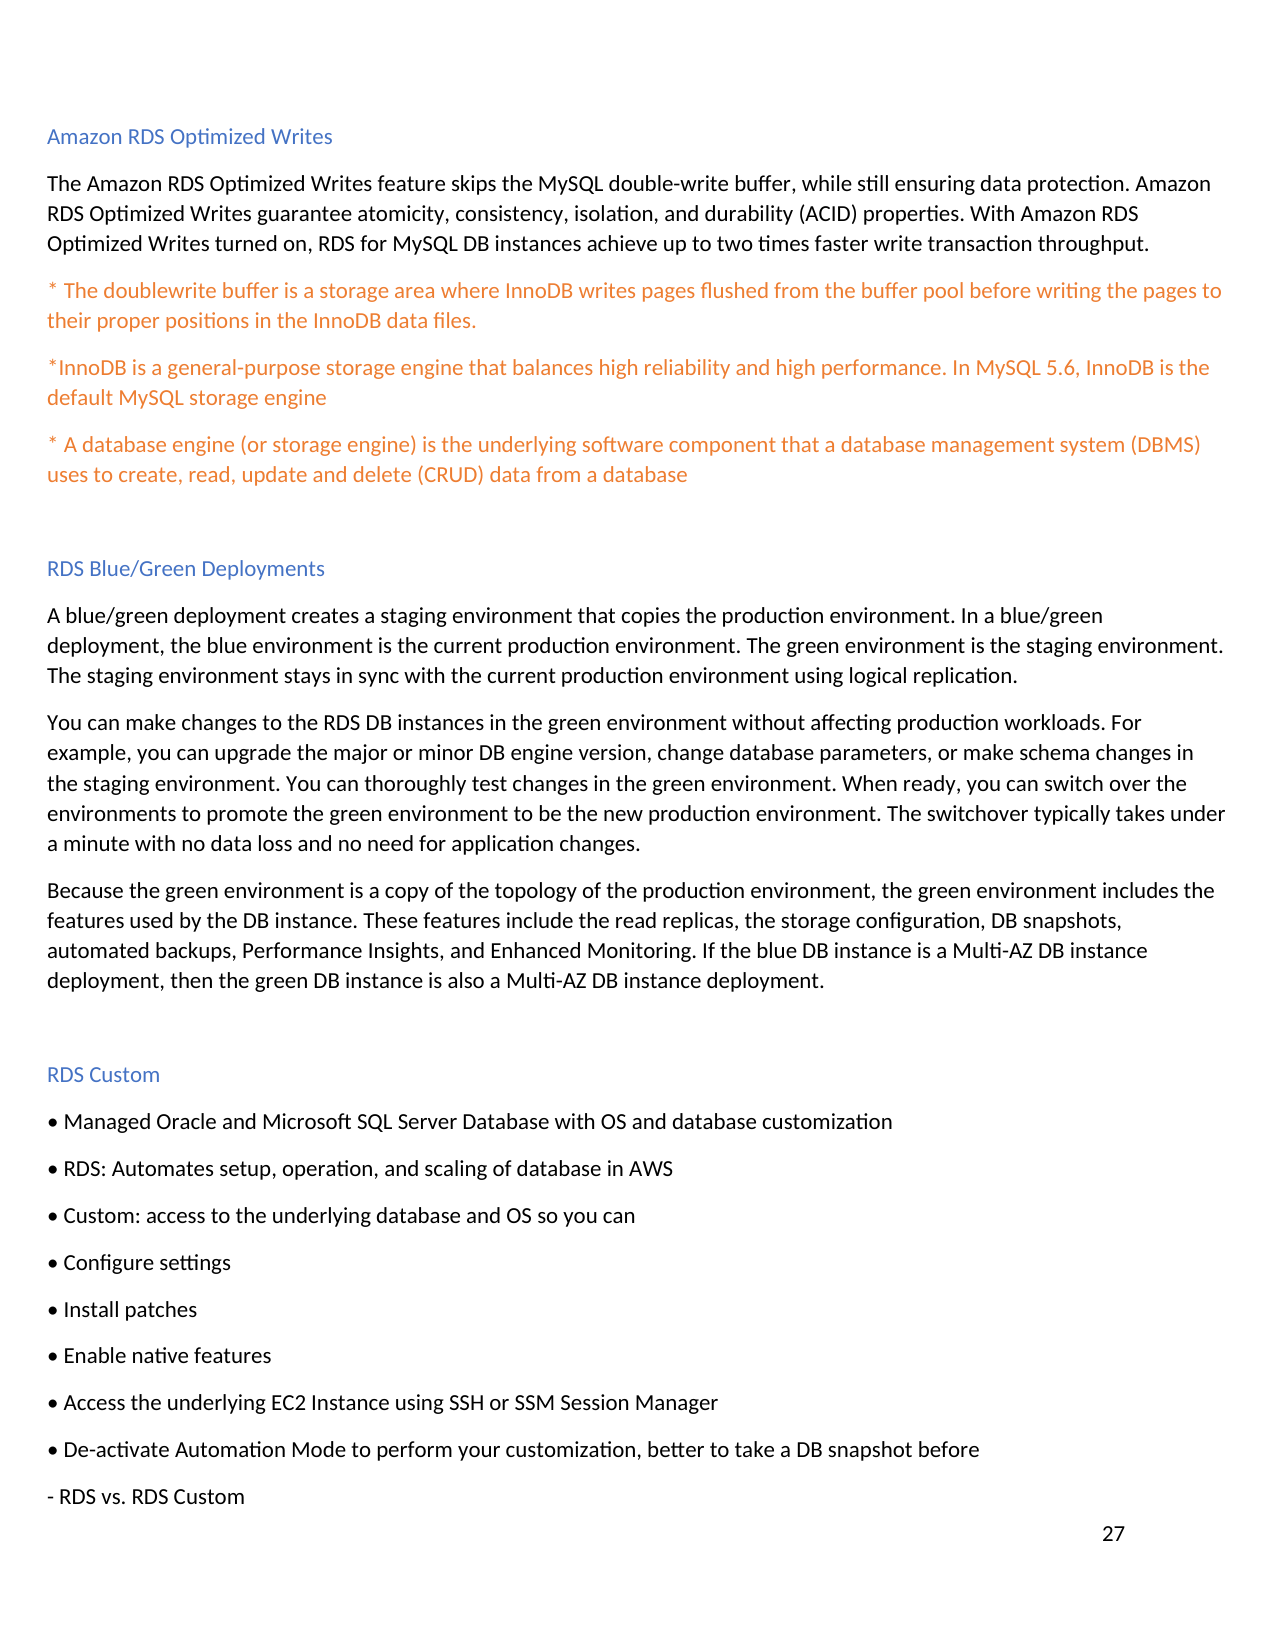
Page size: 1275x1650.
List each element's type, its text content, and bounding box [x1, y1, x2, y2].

text Because the green environment is a copy of the topology of the production environment, the green environment includes the features used by the DB instance. These features include the read replicas, the storage configuration, DB snapshots, automated backups, Performance Insights, and Enhanced Monitoring. If the blue DB instance is a Multi-AZ DB instance deployment, then the green DB instance is also a Multi-AZ DB instance deployment. [47, 876, 1228, 995]
text The Amazon RDS Optimized Writes feature skips the MySQL double-write buffer, while still ensuring data protection. Amazon RDS Optimized Writes guarantee atomicity, consistency, isolation, and durability (ACID) properties. With Amazon RDS Optimized Writes turned on, RDS for MySQL DB instances achieve up to two times faster write transaction throughput. [47, 169, 1228, 257]
text • De-activate Automation Mode to perform your customization, better to take a DB snapshot before [47, 1435, 1228, 1463]
text A blue/green deployment creates a staging environment that copies the production environment. In a blue/green deployment, the blue environment is the current production environment. The green environment is the staging environment. The staging environment stays in sync with the current production environment using logical replication. [47, 601, 1228, 689]
text • Custom: access to the underlying database and OS so you can [47, 1201, 1228, 1229]
text • Enable native features [47, 1342, 1228, 1370]
text - RDS vs. RDS Custom [47, 1482, 1228, 1510]
text • Configure settings [47, 1248, 1228, 1276]
text * The doublewrite buffer is a storage area where InnoDB writes pages flushed from the buffer pool before writing the pages to their proper positions in the InnoDB data files. [47, 276, 1228, 334]
text Amazon RDS Optimized Writes [47, 122, 1228, 150]
text • RDS: Automates setup, operation, and scaling of database in AWS [47, 1154, 1228, 1182]
text You can make changes to the RDS DB instances in the green environment without affecting production workloads. For example, you can upgrade the major or minor DB engine version, change database parameters, or make schema changes in the staging environment. You can thoroughly test changes in the green environment. When ready, you can switch over the environments to promote the green environment to be the new production environment. The switchover typically takes under a minute with no data loss and no need for application changes. [47, 708, 1228, 857]
text RDS Custom [47, 1060, 1228, 1088]
text * A database engine (or storage engine) is the underlying software component that a database management system (DBMS) uses to create, read, update and delete (CRUD) data from a database [47, 430, 1228, 488]
text • Managed Oracle and Microsoft SQL Server Database with OS and database customization [47, 1107, 1228, 1135]
text *InnoDB is a general-purpose storage engine that balances high reliability and high performance. In MySQL 5.6, InnoDB is the default MySQL storage engine [47, 353, 1228, 411]
text RDS Blue/Green Deployments [47, 554, 1228, 582]
text • Access the underlying EC2 Instance using SSH or SSM Session Manager [47, 1388, 1228, 1417]
text • Install patches [47, 1295, 1228, 1323]
